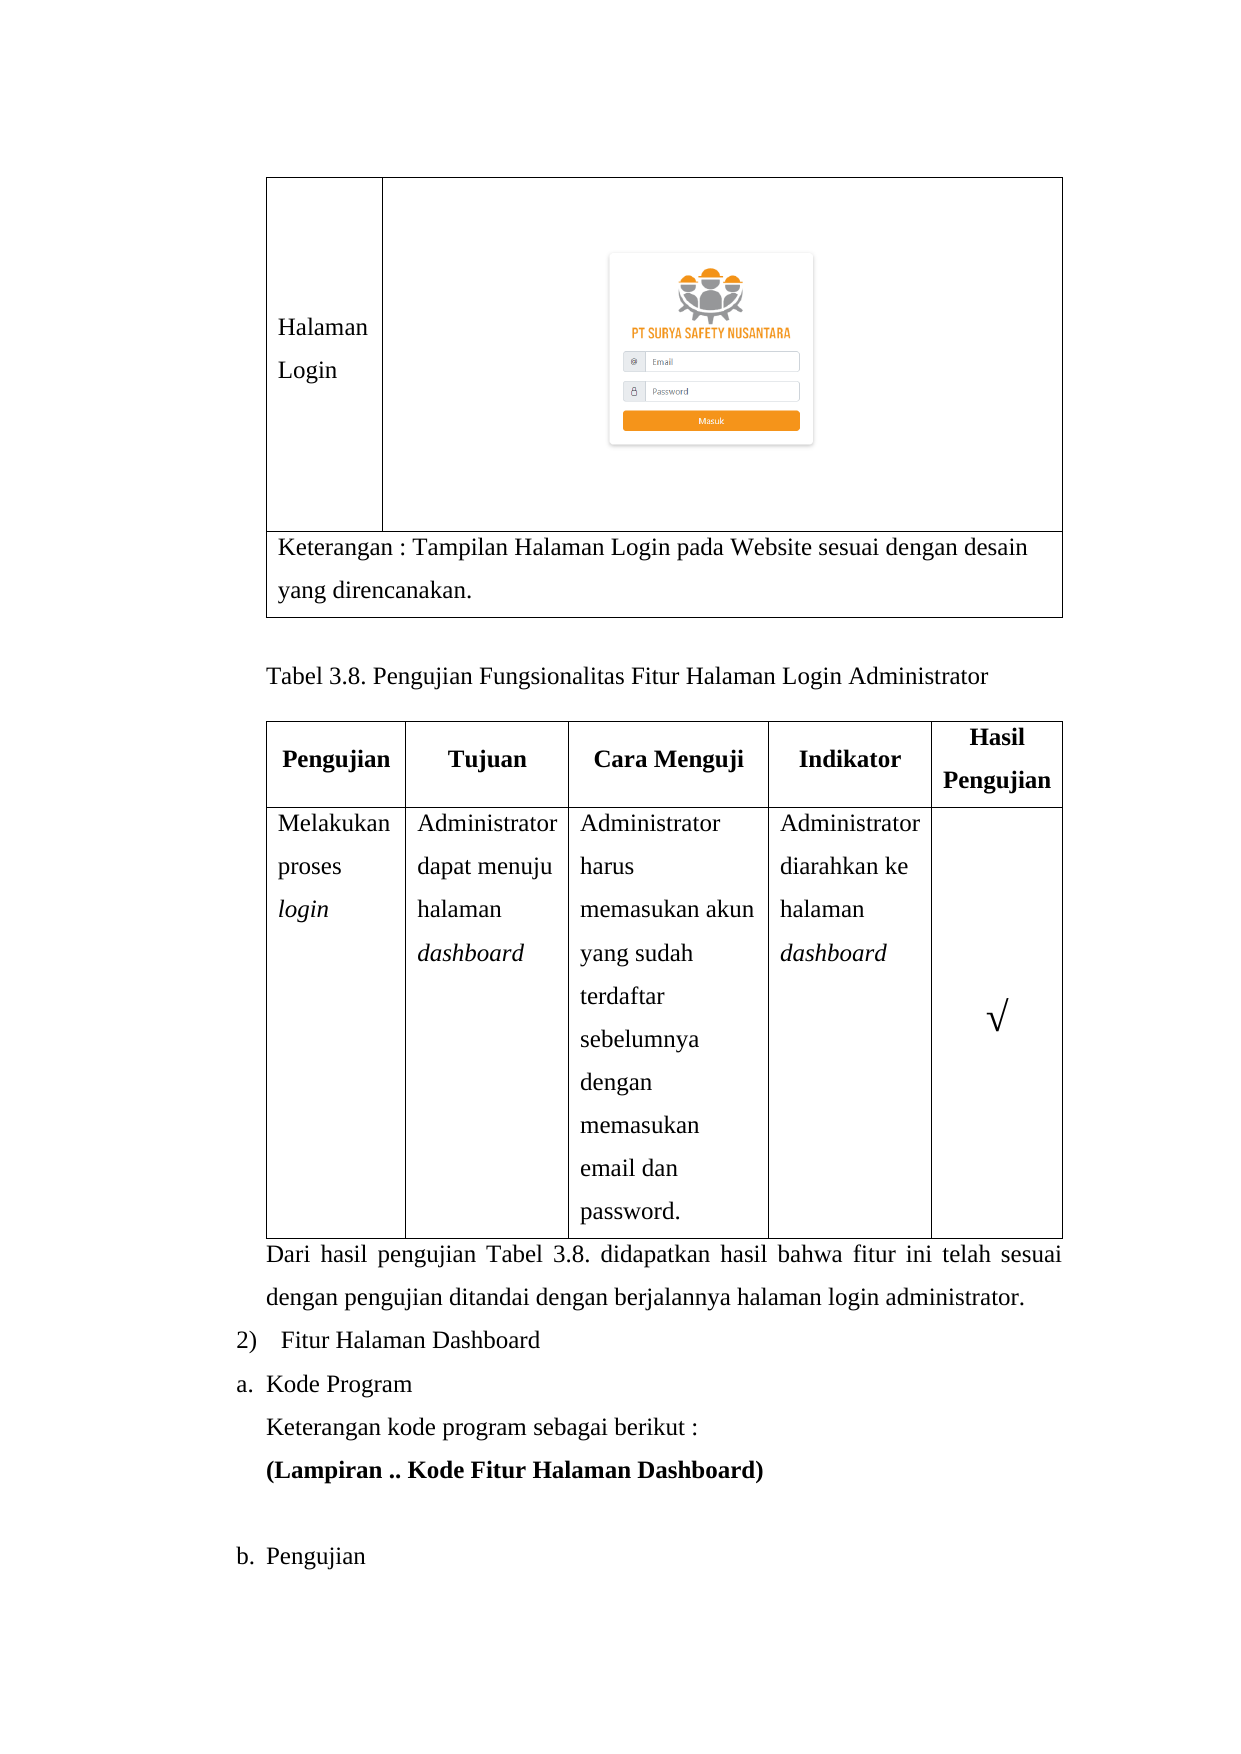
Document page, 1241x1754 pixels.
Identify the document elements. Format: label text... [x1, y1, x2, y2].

table_cell Administrator dapat menuju halaman dashboard [406, 808, 568, 1238]
list Keterangan kode program sebagai berikut : [266, 1412, 1063, 1441]
table_cell Keterangan : Tampilan Halaman Login pada Website sesuai dengan desain yang direncanakan. [267, 532, 1062, 617]
list Tabel 3.8. Pengujian Fungsionalitas Fitur Halaman Login Administrator [266, 618, 1063, 690]
picture [393, 178, 1052, 519]
list Fitur Halaman Dashboard [236, 1326, 1063, 1354]
table_cell √ [932, 808, 1062, 1238]
list Dari hasil pengujian Tabel 3.8. didapatkan hasil bahwa fitur ini telah sesuai dengan pengujian ditandai dengan berjalannya halaman login administrator. [266, 1239, 1063, 1311]
table_header Hasil Pengujian [932, 722, 1062, 807]
table_header Pengujian [267, 722, 405, 807]
table_header Cara Menguji [569, 722, 768, 807]
list (Lampiran .. Kode Fitur Halaman Dashboard) [266, 1455, 1063, 1484]
table_cell Administrator diarahkan ke halaman dashboard [769, 808, 931, 1238]
table_header Indikator [769, 722, 931, 807]
table_cell Melakukan proses login [267, 808, 405, 1238]
table_cell [383, 178, 1062, 531]
table_header Tujuan [406, 722, 568, 807]
list Pengujian [236, 1541, 1063, 1570]
table_cell Halaman Login [267, 178, 382, 531]
list Kode Program [236, 1369, 1063, 1397]
table_cell Administrator harus memasukan akun yang sudah terdaftar sebelumnya dengan memasukan email dan password. [569, 808, 768, 1238]
